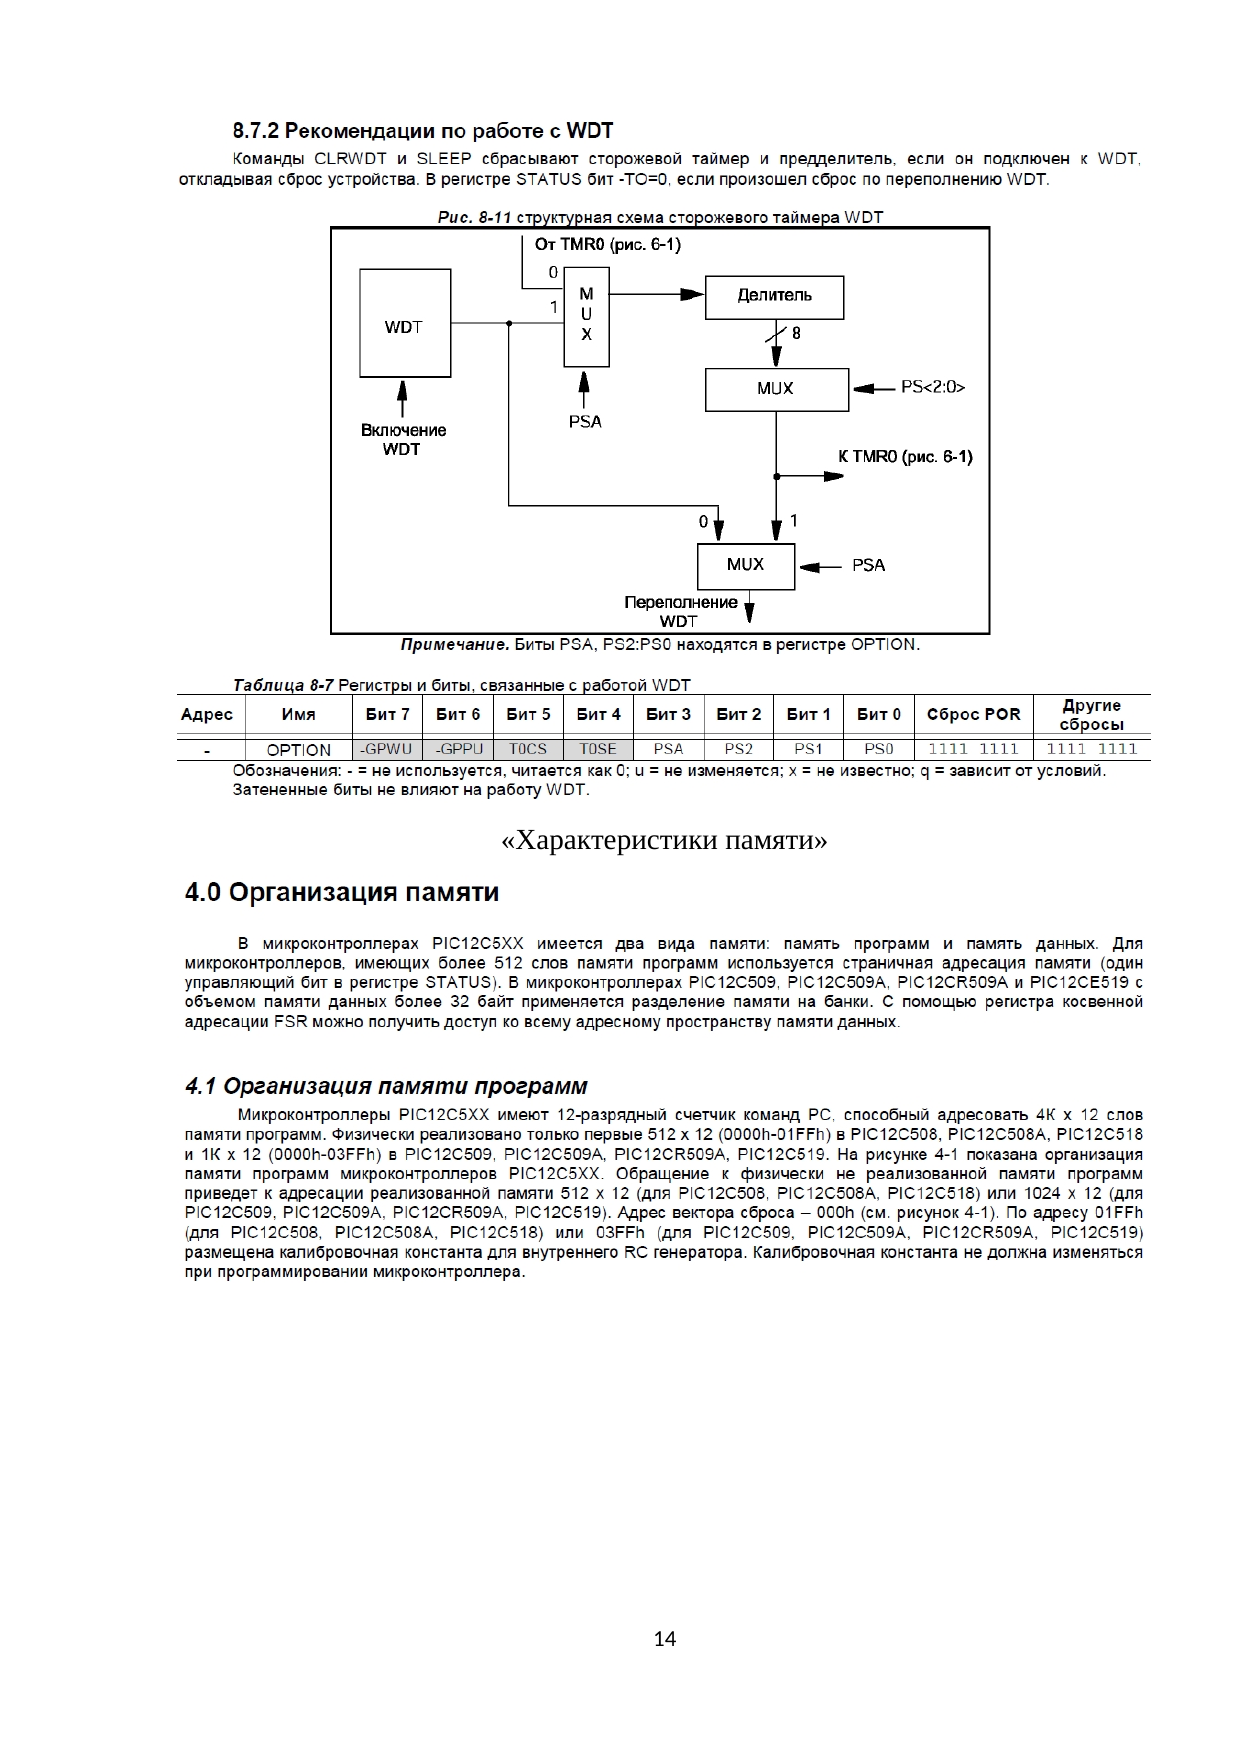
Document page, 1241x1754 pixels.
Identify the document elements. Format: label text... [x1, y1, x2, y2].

picture [177, 875, 1151, 1283]
text «Характеристики памяти» [177, 822, 1152, 856]
picture [177, 118, 1151, 655]
picture [177, 673, 1151, 804]
